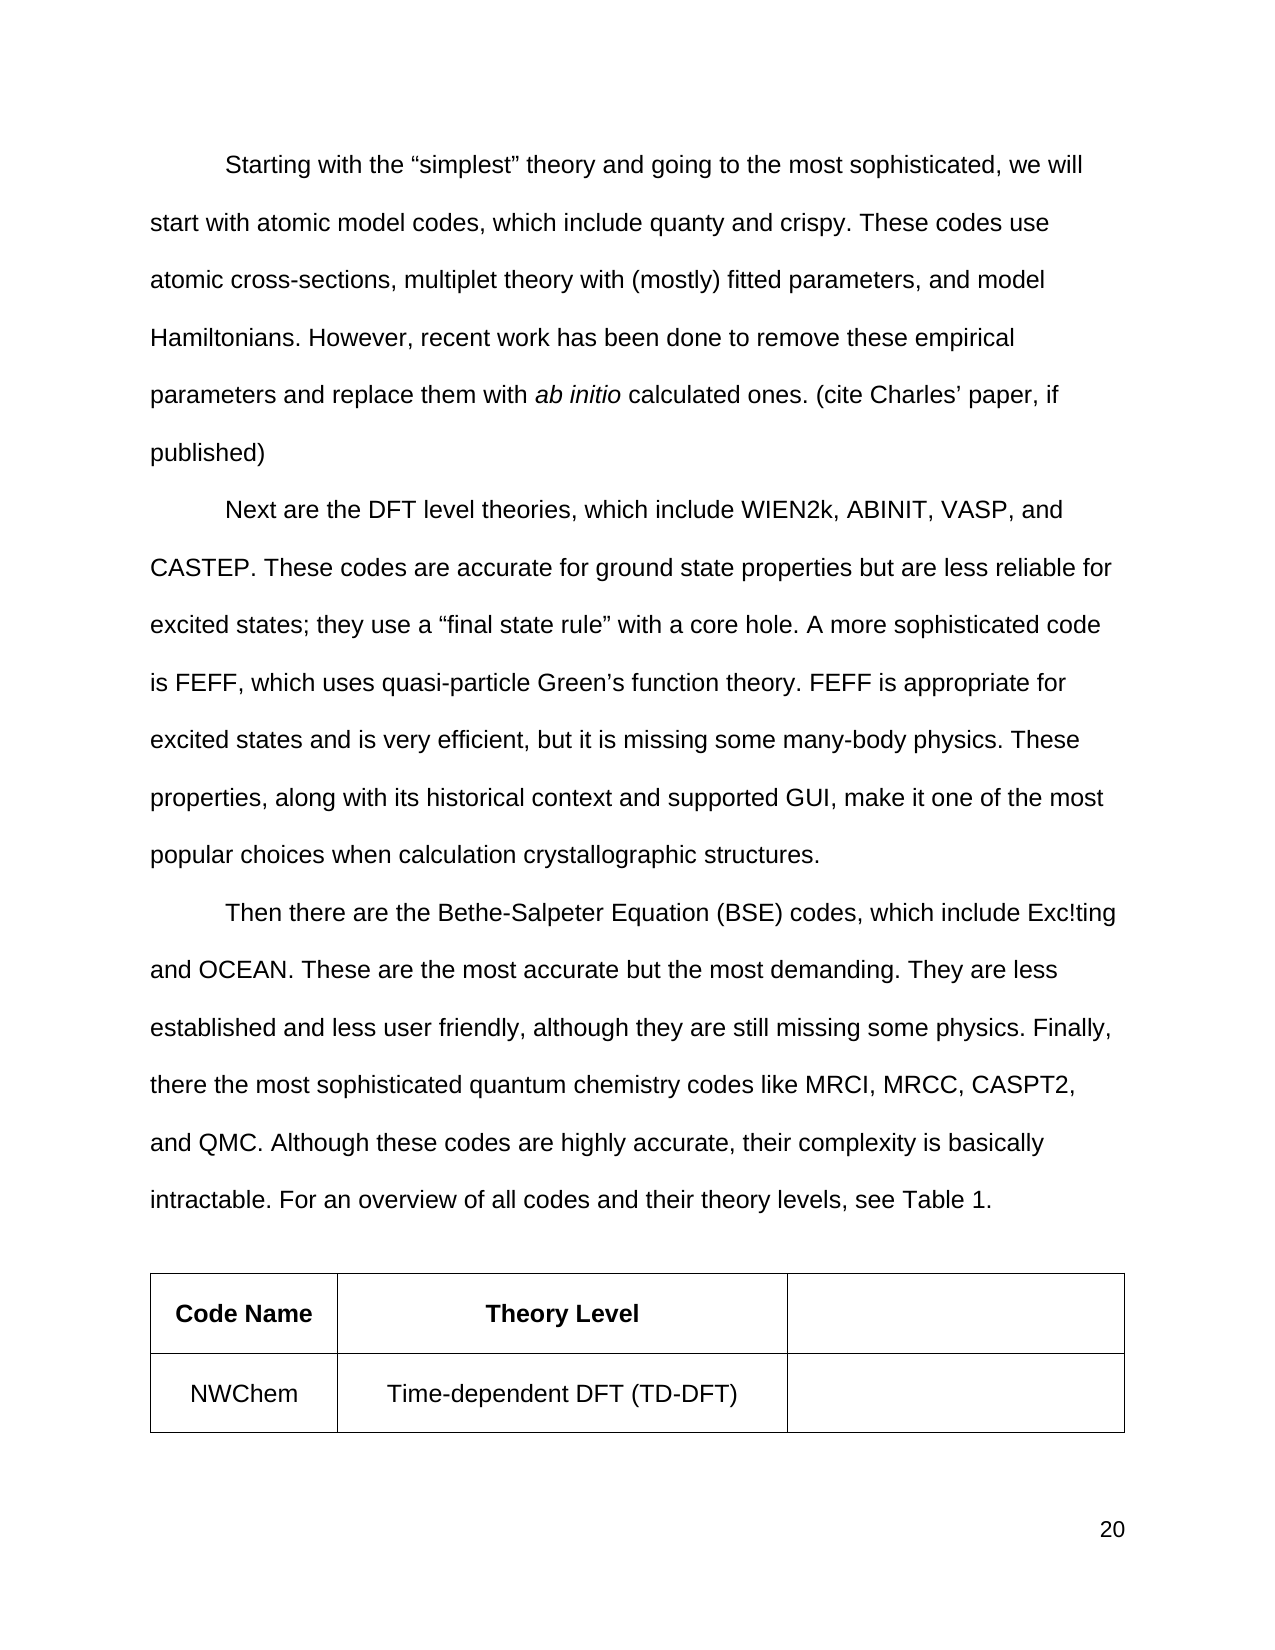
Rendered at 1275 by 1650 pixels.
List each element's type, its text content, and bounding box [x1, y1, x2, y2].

text Starting with the “simplest” theory and going to the most sophisticated, we will start with atomic model codes, which include quanty and crispy. These codes use atomic cross-sections, multiplet theory with (mostly) fitted parameters, and model Hamiltonians. However, recent work has been done to remove these empirical parameters and replace them with ab initio calculated ones. (cite Charles’ paper, if published) [150, 150, 1125, 466]
table_cell NWChem [151, 1354, 337, 1432]
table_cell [338, 1354, 787, 1432]
table_header [788, 1274, 1124, 1352]
table_cell [788, 1354, 1124, 1432]
text Then there are the Bethe-Salpeter Equation (BSE) codes, which include Exc!ting and OCEAN. These are the most accurate but the most demanding. They are less established and less user friendly, although they are still missing some physics. Finally, there the most sophisticated quantum chemistry codes like MRCI, MRCC, CASPT2, and QMC. Although these codes are highly accurate, their complexity is basically intractable. For an overview of all codes and their theory levels, see Table 1. [150, 897, 1125, 1214]
text Next are the DFT level theories, which include WIEN2k, ABINIT, VASP, and CASTEP. These codes are accurate for ground state properties but are less reliable for excited states; they use a “final state rule” with a core hole. A more sophisticated code is FEFF, which uses quasi-particle Green’s function theory. FEFF is appropriate for excited states and is very efficient, but it is missing some many-body physics. These properties, along with its historical context and supported GUI, make it one of the most popular choices when calculation crystallographic structures. [150, 495, 1125, 869]
table_header Code Name [151, 1274, 337, 1352]
table_header Theory Level [338, 1274, 787, 1352]
